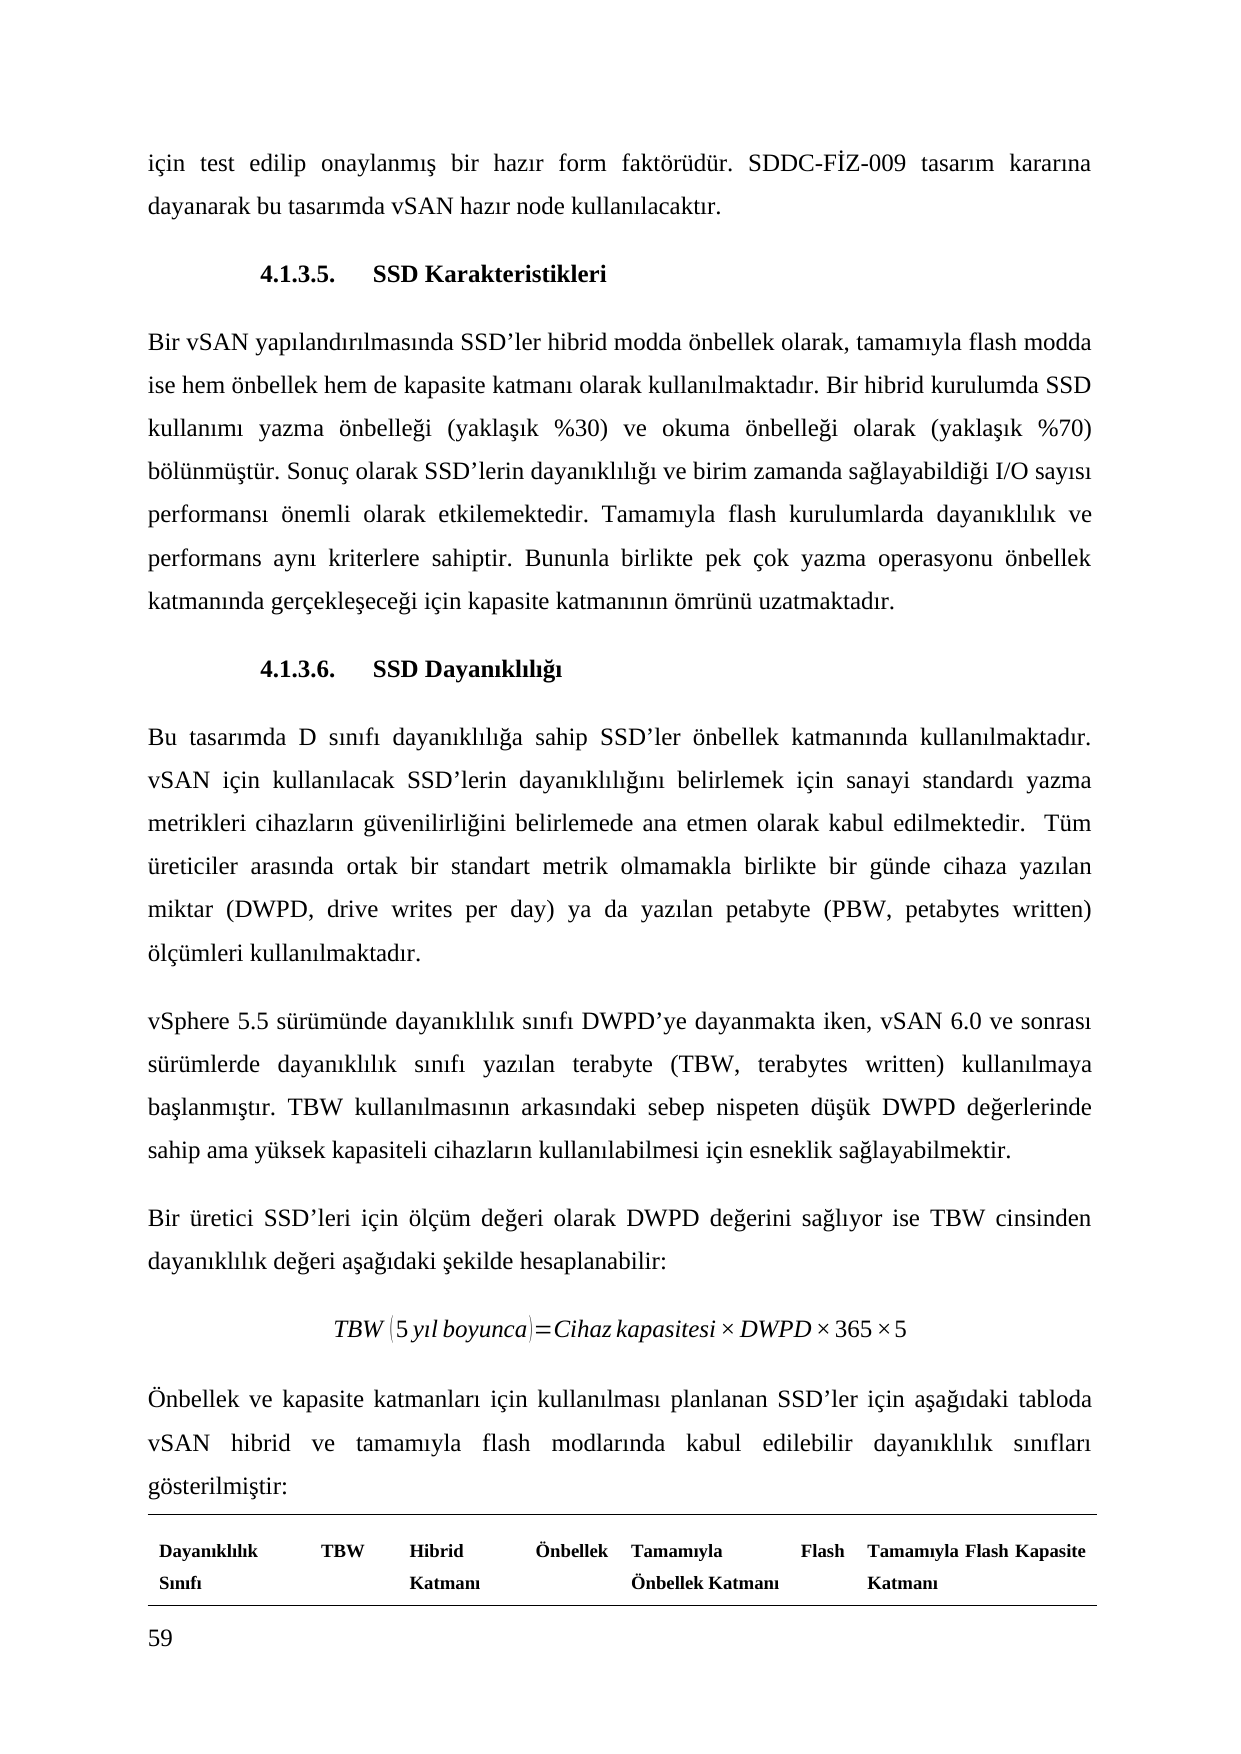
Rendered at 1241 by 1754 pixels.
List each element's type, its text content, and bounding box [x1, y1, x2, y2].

text Önbellek ve kapasite katmanları için kullanılması planlanan SSD’ler için aşağıdaki tabloda vSAN hibrid ve tamamıyla flash modlarında kabul edilebilir dayanıklılık sınıfları gösterilmiştir: [148, 1384, 1093, 1499]
table_header Hibrid Önbellek Katmanı [398, 1515, 619, 1604]
table_header TBW [310, 1515, 398, 1604]
table_header Tamamıyla Flash Önbellek Katmanı [620, 1515, 856, 1604]
table_header Dayanıklılık Sınıfı [148, 1515, 309, 1604]
text vSphere 5.5 sürümünde dayanıklılık sınıfı DWPD’ye dayanmakta iken, vSAN 6.0 ve sonrası sürümlerde dayanıklılık sınıfı yazılan terabyte (TBW, terabytes written) kullanılmaya başlanmıştır. TBW kullanılmasının arkasındaki sebep nispeten düşük DWPD değerlerinde sahip ama yüksek kapasiteli cihazların kullanılabilmesi için esneklik sağlayabilmektir. [148, 1006, 1093, 1164]
text Bir vSAN yapılandırılmasında SSD’ler hibrid modda önbellek olarak, tamamıyla flash modda ise hem önbellek hem de kapasite katmanı olarak kullanılmaktadır. Bir hibrid kurulumda SSD kullanımı yazma önbelleği (yaklaşık %30) ve okuma önbelleği olarak (yaklaşık %70) bölünmüştür. Sonuç olarak SSD’lerin dayanıklılığı ve birim zamanda sağlayabildiği I/O sayısı performansı önemli olarak etkilemektedir. Tamamıyla flash kurulumlarda dayanıklılık ve performans aynı kriterlere sahiptir. Bununla birlikte pek çok yazma operasyonu önbellek katmanında gerçekleşeceği için kapasite katmanının ömrünü uzatmaktadır. [148, 327, 1093, 614]
list SSD Dayanıklılığı [260, 654, 1093, 683]
list SSD Karakteristikleri [260, 259, 1093, 288]
text Bir üretici SSD’leri için ölçüm değeri olarak DWPD değerini sağlıyor ise TBW cinsinden dayanıklılık değeri aşağıdaki şekilde hesaplanabilir: [148, 1203, 1093, 1275]
table_header Tamamıyla Flash Kapasite Katmanı [856, 1515, 1097, 1604]
text Bu tasarımda D sınıfı dayanıklılığa sahip SSD’ler önbellek katmanında kullanılmaktadır. vSAN için kullanılacak SSD’lerin dayanıklılığını belirlemek için sanayi standardı yazma metrikleri cihazların güvenilirliğini belirlemede ana etmen olarak kabul edilmektedir. Tüm üreticiler arasında ortak bir standart metrik olmamakla birlikte bir günde cihaza yazılan miktar (DWPD, drive writes per day) ya da yazılan petabyte (PBW, petabytes written) ölçümleri kullanılmaktadır. [148, 722, 1093, 966]
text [148, 148, 1093, 219]
